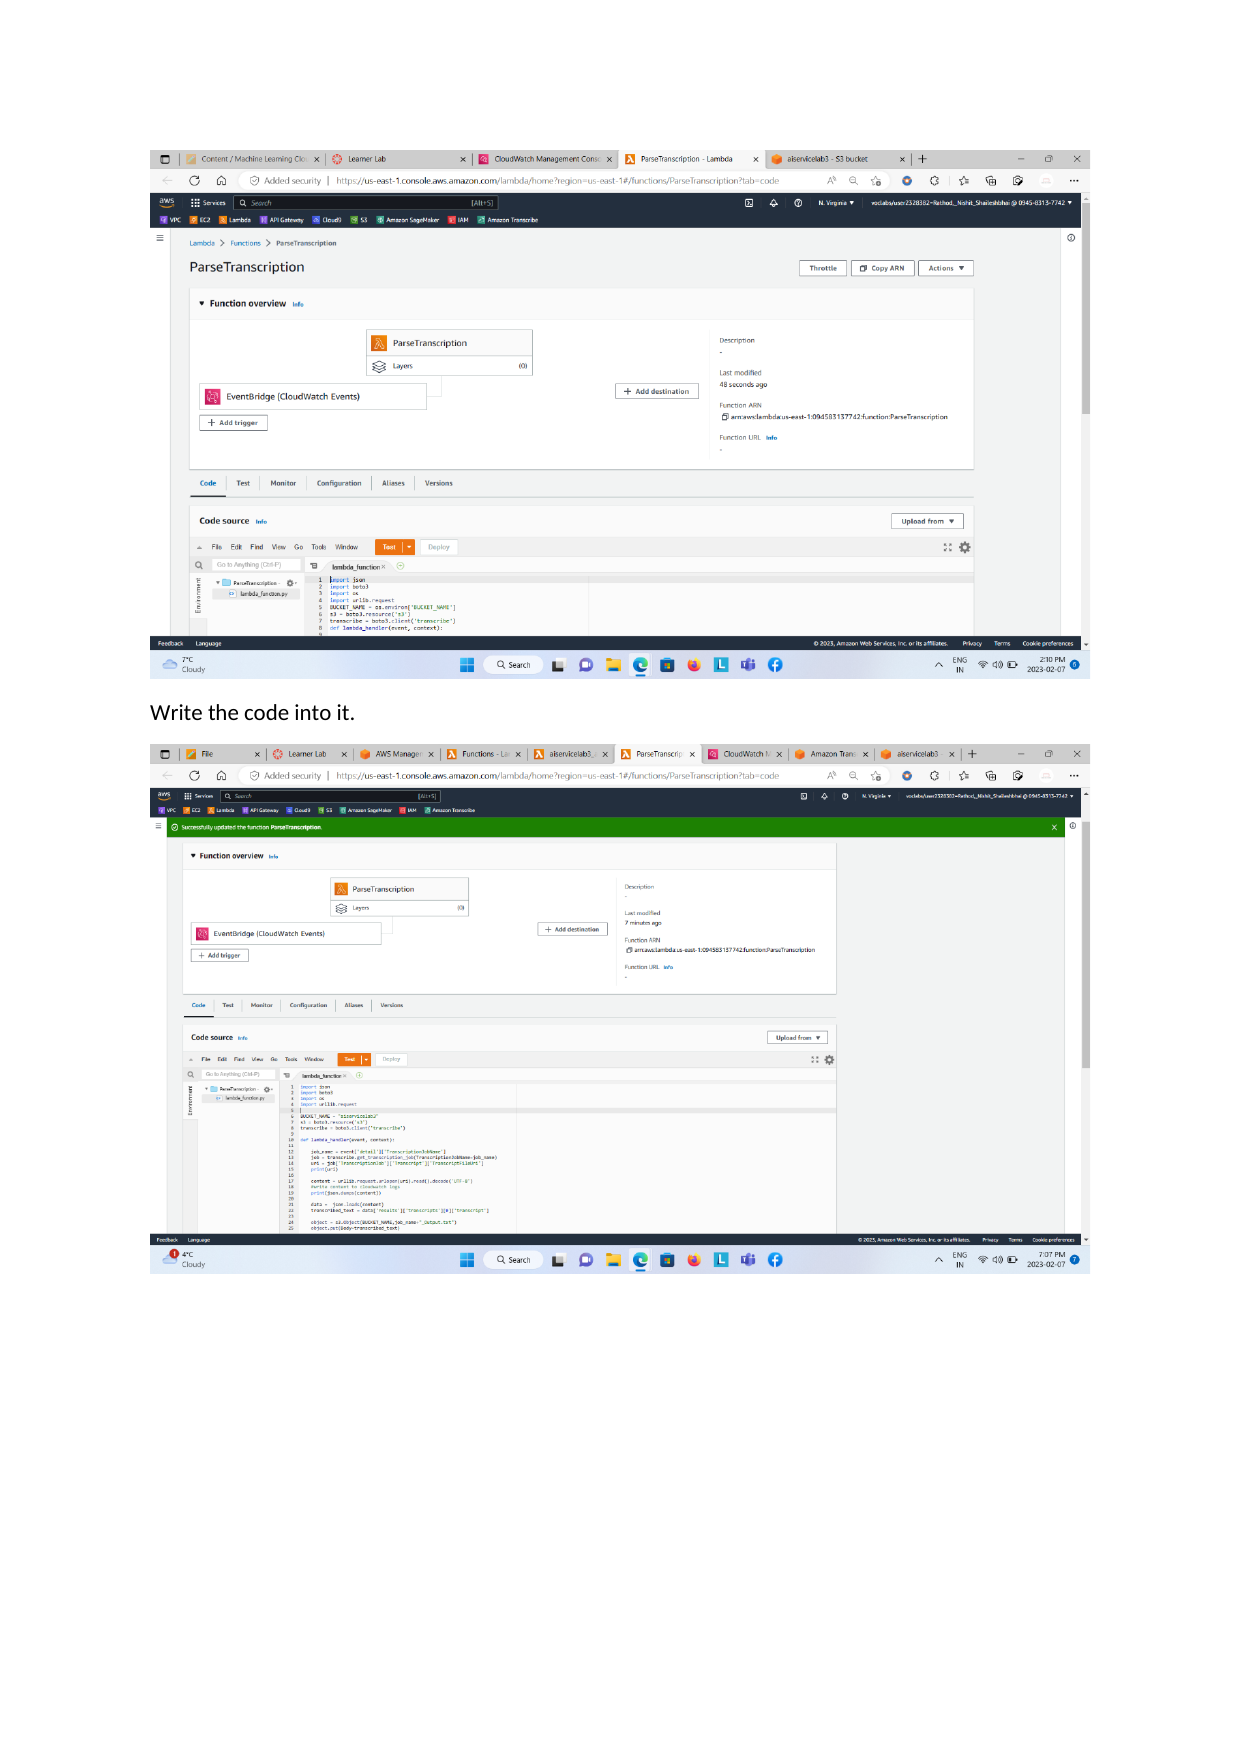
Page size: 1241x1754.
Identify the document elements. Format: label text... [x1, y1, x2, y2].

picture [150, 744, 1091, 1274]
picture [150, 150, 1091, 679]
text Write the code into it. [150, 698, 1090, 726]
